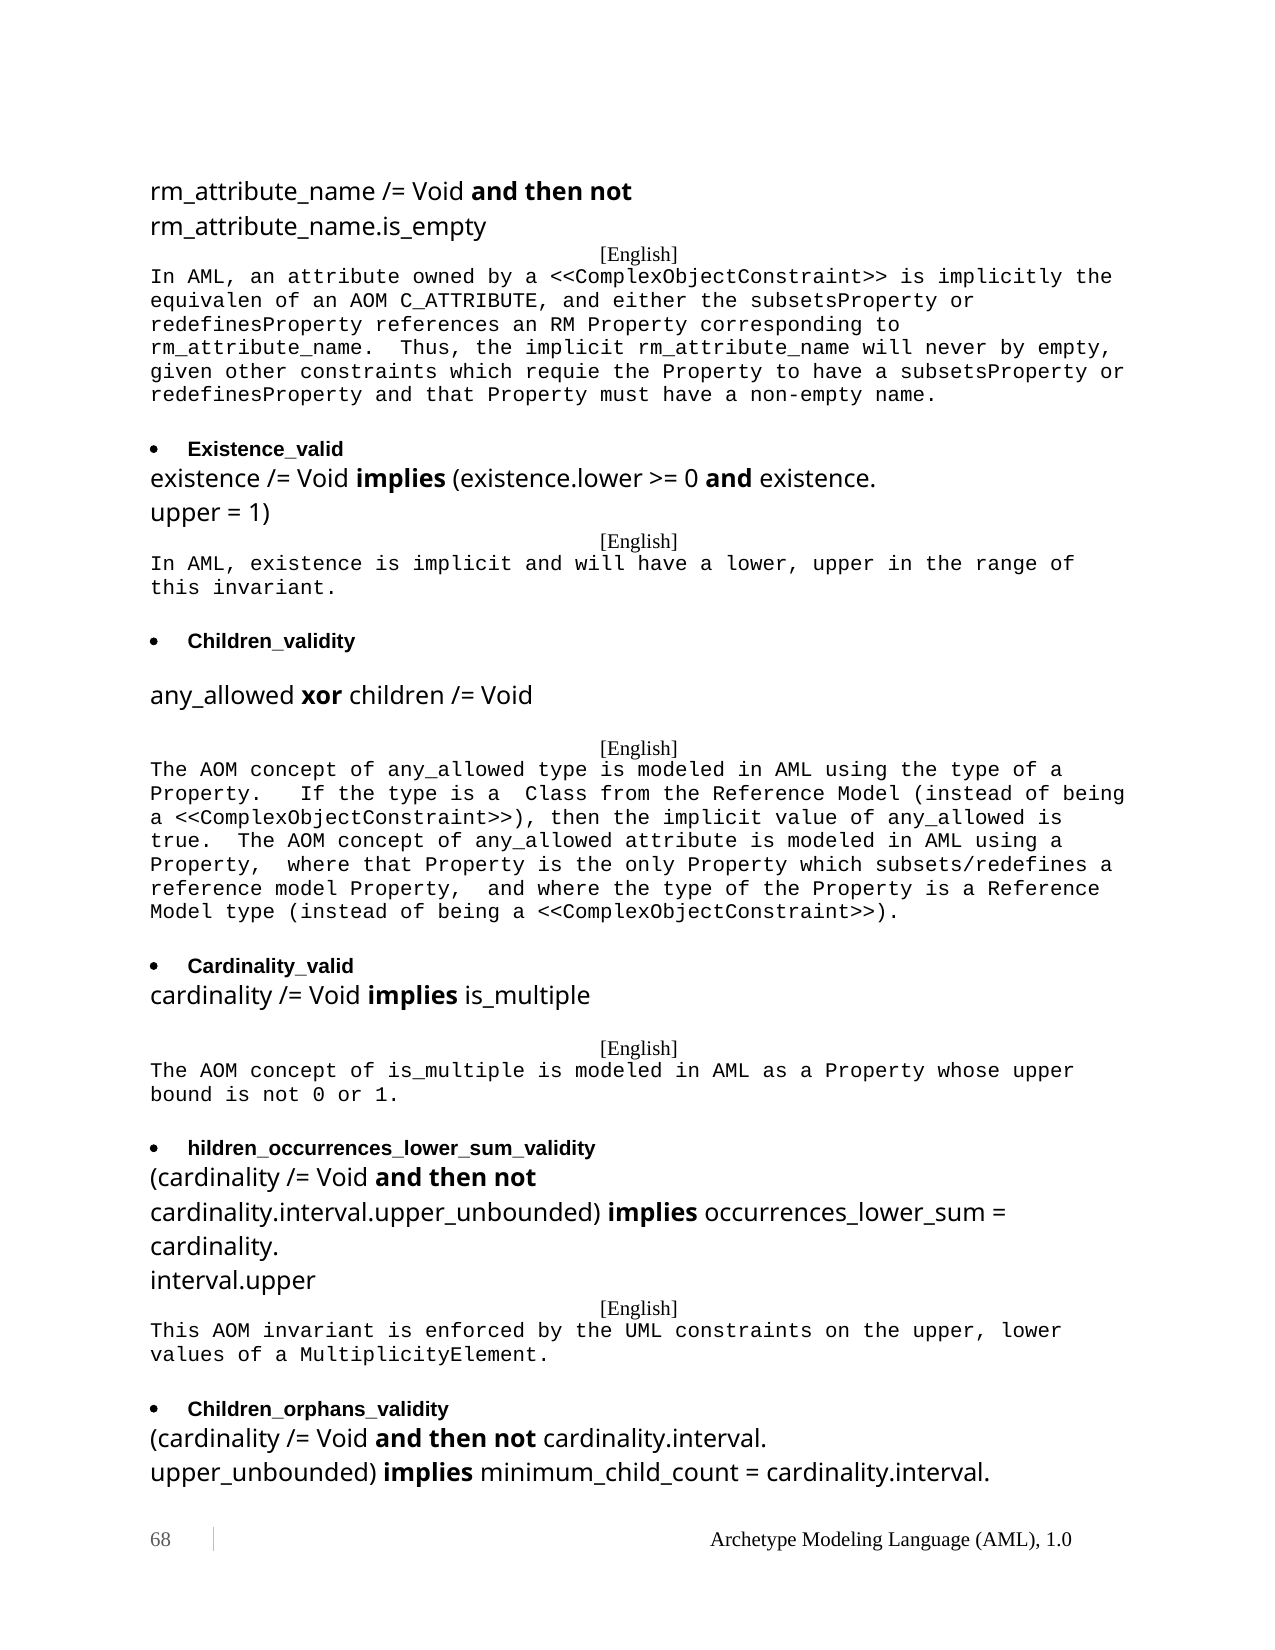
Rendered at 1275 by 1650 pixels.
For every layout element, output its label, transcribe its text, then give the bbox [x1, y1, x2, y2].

text interval.upper [150, 1262, 1125, 1296]
text upper_unbounded) implies minimum_child_count = cardinality.interval. [150, 1454, 1125, 1489]
text In AML, an attribute owned by a <<ComplexObjectConstraint>> is implicitly the equivalen of an AOM C_ATTRIBUTE, and either the subsetsProperty or redefinesProperty references an RM Property corresponding to rm_attribute_name. Thus, the implicit rm_attribute_name will never by empty, given other constraints which requie the Property to have a subsetsProperty or redefinesProperty and that Property must have a non-empty name. [150, 266, 1125, 408]
text The AOM concept of is_multiple is modeled in AML as a Property whose upper bound is not 0 or 1. [150, 1060, 1125, 1107]
text [English] [525, 1036, 1125, 1060]
text [English] [525, 529, 1125, 553]
text [English] [525, 242, 1125, 266]
text any_allowed xor children /= Void [150, 677, 1125, 711]
text (cardinality /= Void and then not [150, 1160, 1125, 1194]
text rm_attribute_name /= Void and then not [150, 174, 1125, 208]
list Children_orphans_validity [150, 1396, 1125, 1421]
text existence /= Void implies (existence.lower >= 0 and existence. [150, 461, 1125, 495]
list Existence_valid [150, 437, 1125, 461]
text In AML, existence is implicit and will have a lower, upper in the range of this invariant. [150, 553, 1125, 600]
text [English] [525, 1296, 1125, 1320]
text cardinality /= Void implies is_multiple [150, 978, 1125, 1012]
text upper = 1) [150, 495, 1125, 529]
list Cardinality_valid [150, 954, 1125, 978]
list Children_validity [150, 629, 1125, 653]
text (cardinality /= Void and then not cardinality.interval. [150, 1421, 1125, 1454]
text The AOM concept of any_allowed type is modeled in AML using the type of a Property. If the type is a Class from the Reference Model (instead of being a <<ComplexObjectConstraint>>), then the implicit value of any_allowed is true. The AOM concept of any_allowed attribute is modeled in AML using a Property, where that Property is the only Property which subsets/redefines a reference model Property, and where the type of the Property is a Reference Model type (instead of being a <<ComplexObjectConstraint>>). [150, 759, 1125, 925]
text This AOM invariant is enforced by the UML constraints on the upper, lower values of a MultiplicityElement. [150, 1320, 1125, 1368]
text [English] [525, 735, 1125, 759]
text cardinality.interval.upper_unbounded) implies occurrences_lower_sum = cardinality. [150, 1194, 1125, 1262]
list hildren_occurrences_lower_sum_validity [150, 1136, 1125, 1160]
text rm_attribute_name.is_empty [150, 208, 1125, 242]
